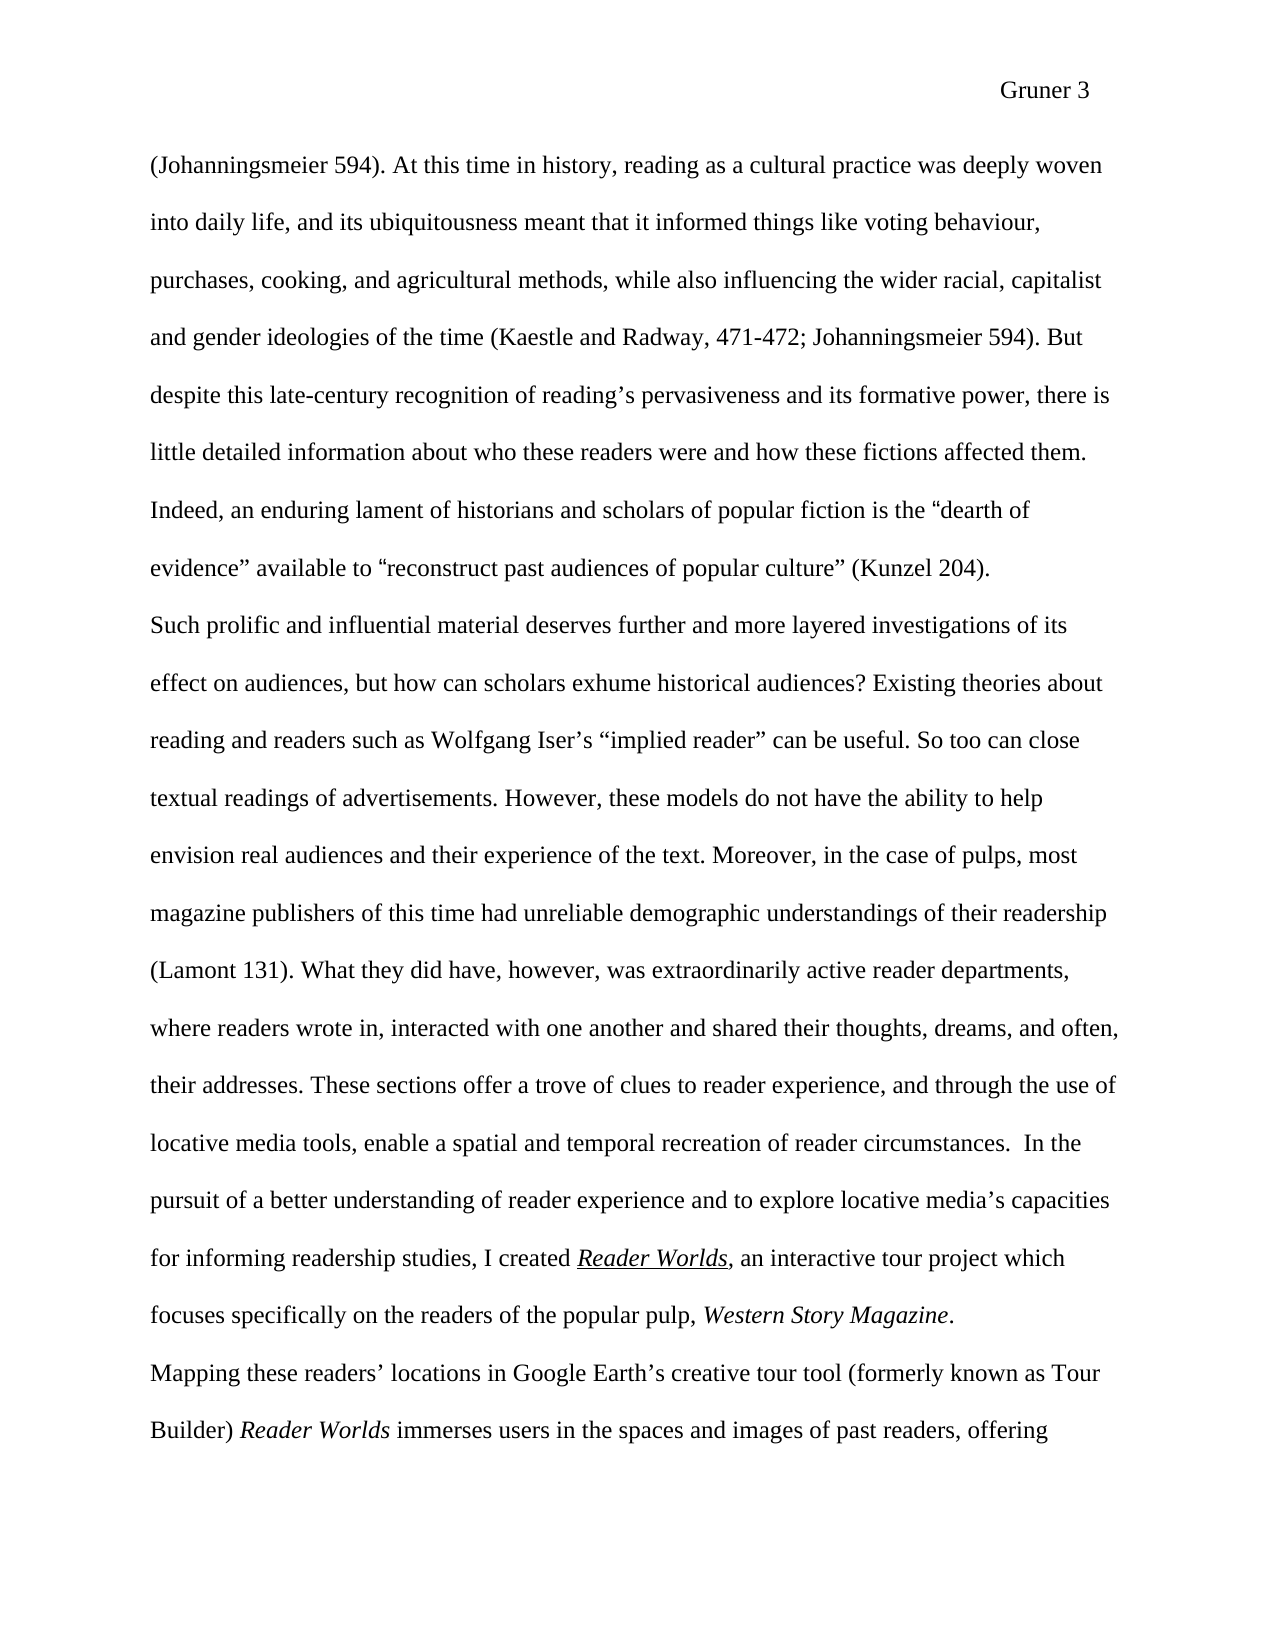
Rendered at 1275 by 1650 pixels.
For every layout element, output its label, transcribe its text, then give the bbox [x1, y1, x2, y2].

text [150, 150, 1125, 581]
text Such prolific and influential material deserves further and more layered investigations of its effect on audiences, but how can scholars exhume historical audiences? Existing theories about reading and readers such as Wolfgang Iser’s “implied reader” can be useful. So too can close textual readings of advertisements. However, these models do not have the ability to help envision real audiences and their experience of the text. Moreover, in the case of pulps, most magazine publishers of this time had unreliable demographic understandings of their readership (Lamont 131). What they did have, however, was extraordinarily active reader departments, where readers wrote in, interacted with one another and shared their thoughts, dreams, and often, their addresses. These sections offer a trove of clues to reader experience, and through the use of locative media tools, enable a spatial and temporal recreation of reader circumstances. In the pursuit of a better understanding of reader experience and to explore locative media’s capacities for informing readership studies, I created Reader Worlds, an interactive tour project which focuses specifically on the readers of the popular pulp, Western Story Magazine. [150, 610, 1125, 1329]
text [150, 1358, 1125, 1444]
